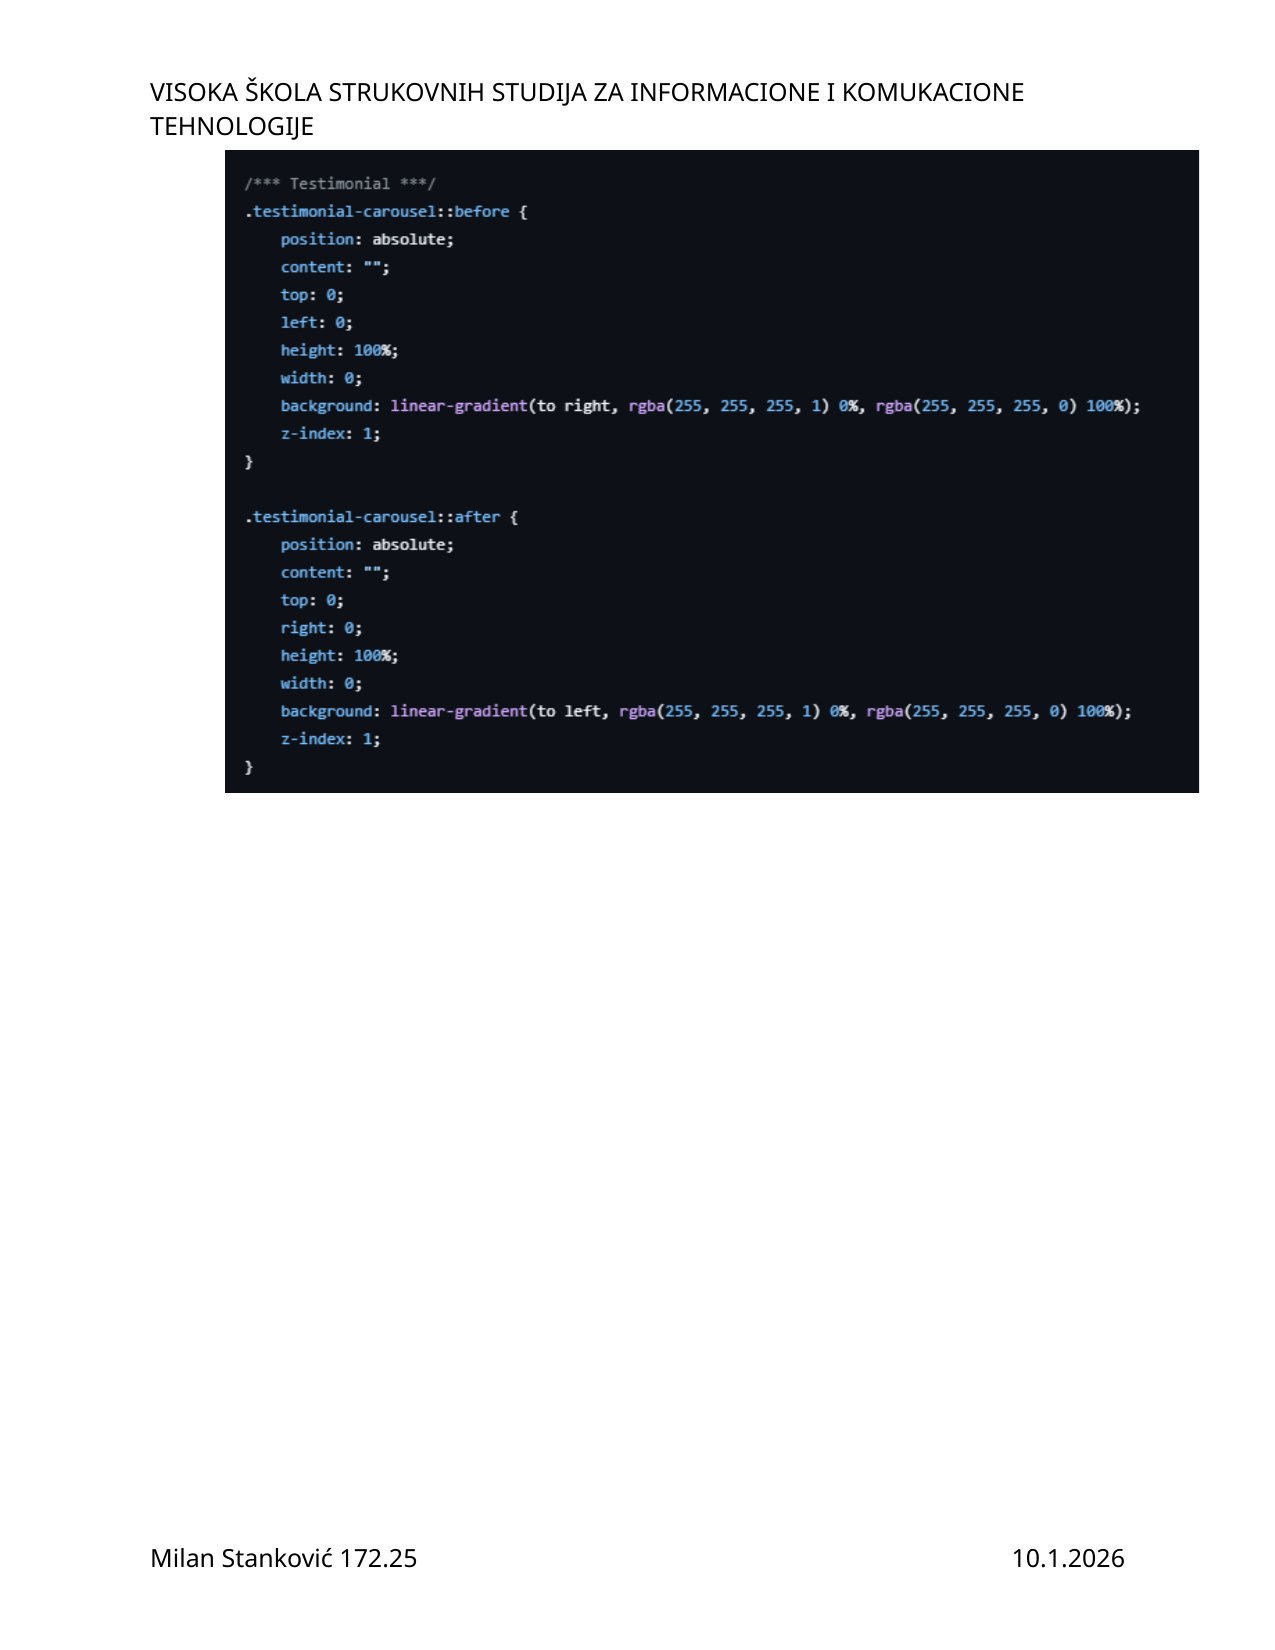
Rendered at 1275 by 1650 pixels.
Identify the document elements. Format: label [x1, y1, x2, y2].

picture [225, 150, 1200, 793]
